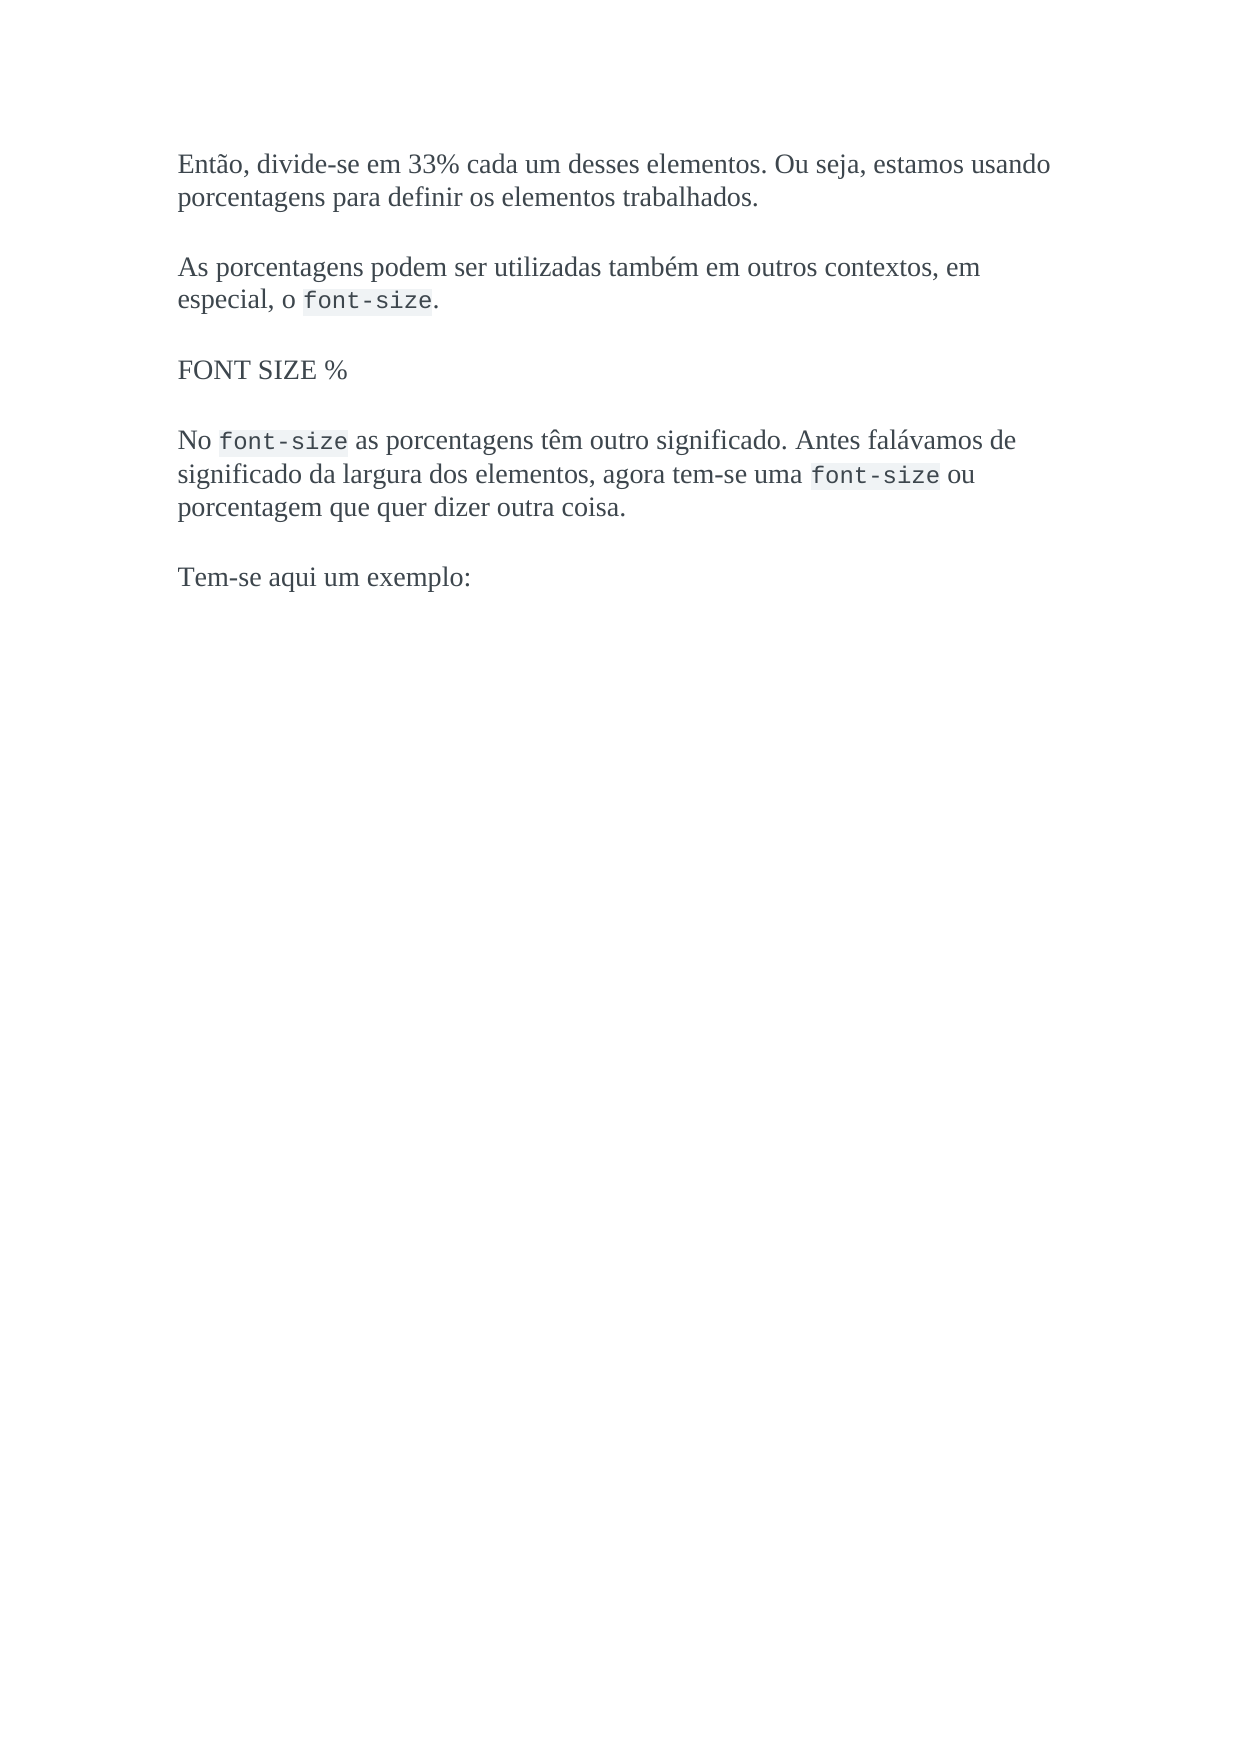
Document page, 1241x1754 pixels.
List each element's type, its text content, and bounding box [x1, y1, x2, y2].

text Tem-se aqui um exemplo: [177, 560, 1063, 593]
text FONT SIZE % [177, 353, 1063, 386]
text As porcentagens podem ser utilizadas também em outros contextos, em especial, o font-size. [177, 250, 1063, 316]
text No font-size as porcentagens têm outro significado. Antes falávamos de significado da largura dos elementos, agora tem-se uma font-size ou porcentagem que quer dizer outra coisa. [177, 423, 1063, 523]
text Então, divide-se em 33% cada um desses elementos. Ou seja, estamos usando porcentagens para definir os elementos trabalhados. [177, 148, 1063, 212]
